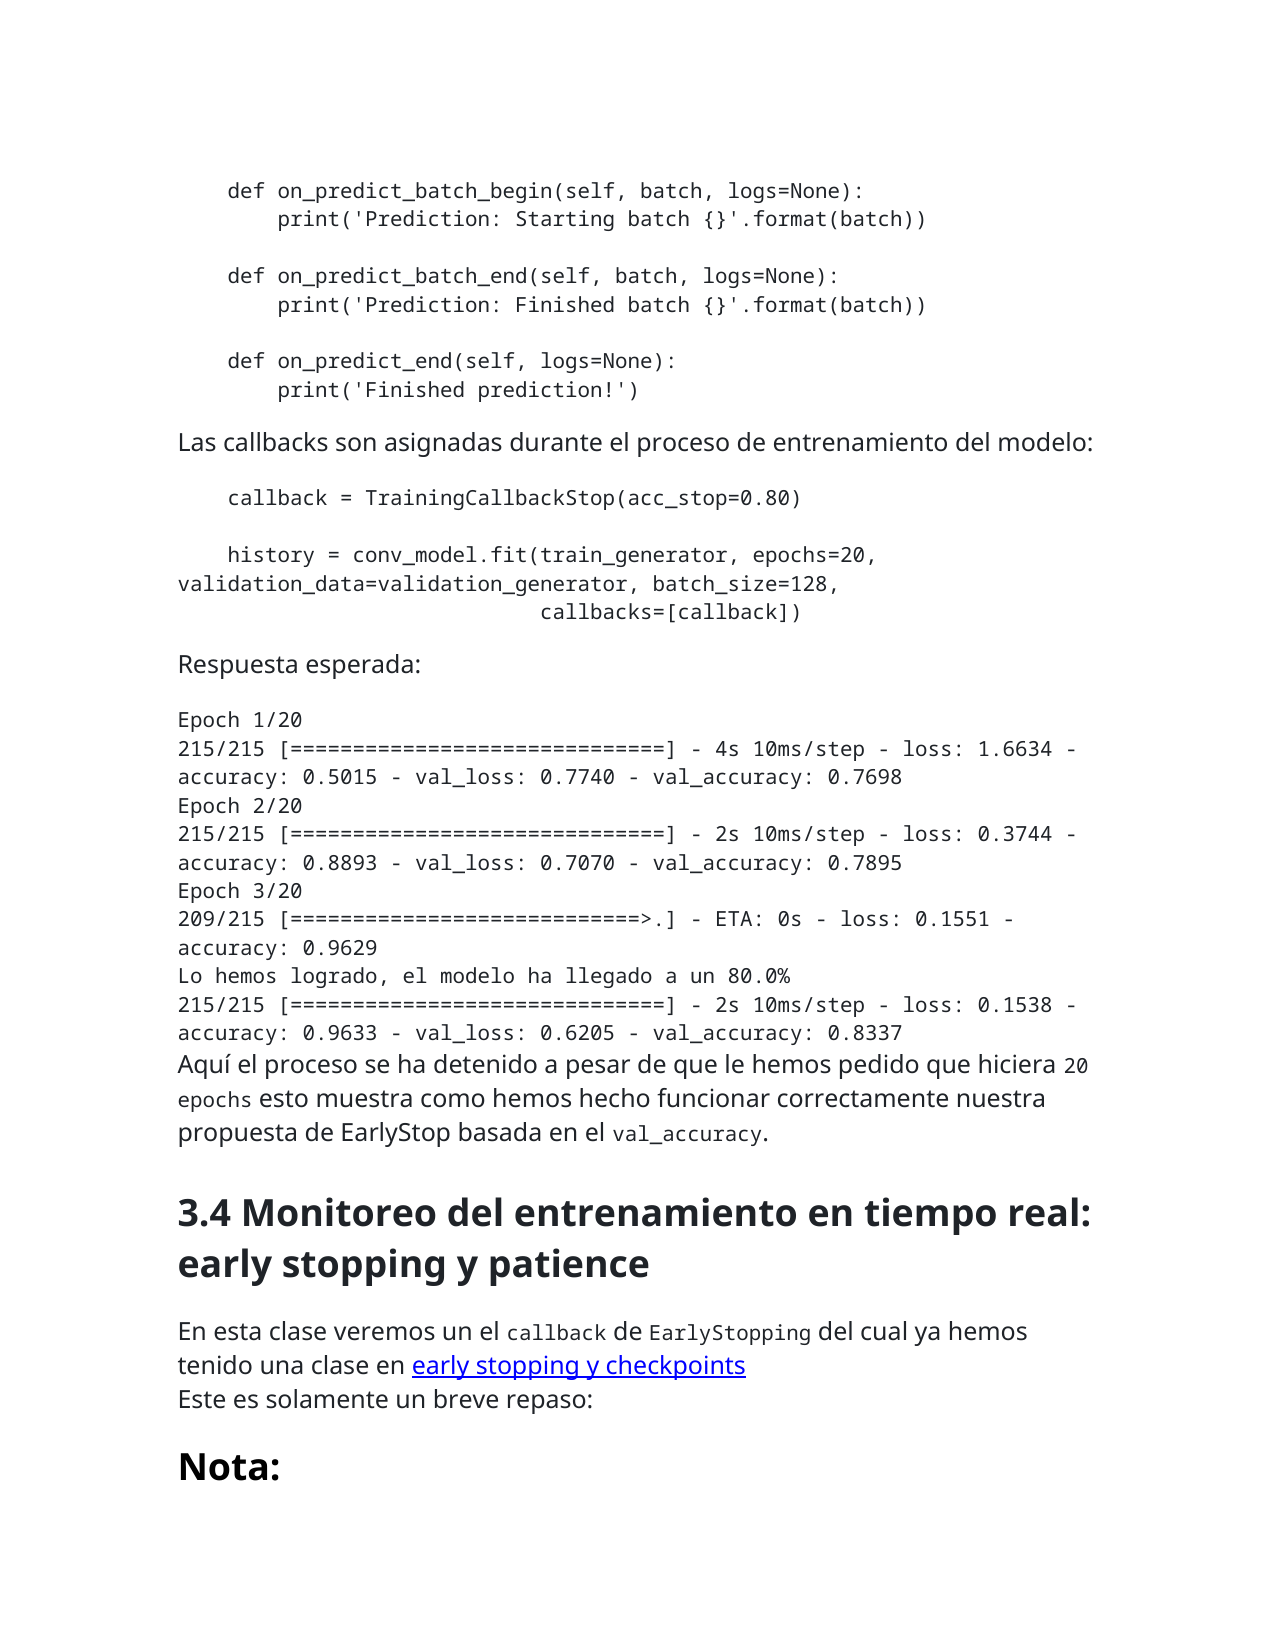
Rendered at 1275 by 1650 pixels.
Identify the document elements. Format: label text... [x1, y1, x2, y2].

text def on_predict_batch_end(self, batch, logs=None): [177, 261, 1098, 290]
text 3.4 Monitoreo del entrenamiento en tiempo real: early stopping y patience [177, 1186, 1098, 1288]
text En esta clase veremos un el callback de EarlyStopping del cual ya hemos tenido una clase en early stopping y checkpoints [177, 1313, 1098, 1382]
text 215/215 [==============================] - 4s 10ms/step - loss: 1.6634 - accuracy: 0.5015 - val_loss: 0.7740 - val_accuracy: 0.7698 [177, 734, 1098, 791]
text Aquí el proceso se ha detenido a pesar de que le hemos pedido que hiciera 20 epochs esto muestra como hemos hecho funcionar correctamente nuestra propuesta de EarlyStop basada en el val_accuracy. [177, 1047, 1098, 1149]
text Las callbacks son asignadas durante el proceso de entrenamiento del modelo: [177, 424, 1098, 458]
text Epoch 2/20 [177, 791, 1098, 819]
text def on_predict_end(self, logs=None): [177, 347, 1098, 375]
text callbacks=[callback]) [177, 597, 1098, 626]
text print('Prediction: Finished batch {}'.format(batch)) [177, 290, 1098, 318]
text Este es solamente un breve repaso: [177, 1382, 1098, 1416]
text Nota: [177, 1441, 1098, 1492]
text print('Finished prediction!') [177, 375, 1098, 403]
text Lo hemos logrado, el modelo ha llegado a un 80.0% [177, 961, 1098, 990]
text history = conv_model.fit(train_generator, epochs=20, validation_data=validation_generator, batch_size=128, [177, 540, 1098, 597]
text 215/215 [==============================] - 2s 10ms/step - loss: 0.3744 - accuracy: 0.8893 - val_loss: 0.7070 - val_accuracy: 0.7895 [177, 819, 1098, 876]
text callback = TrainingCallbackStop(acc_stop=0.80) [177, 483, 1098, 512]
text Epoch 3/20 [177, 876, 1098, 904]
text Epoch 1/20 [177, 706, 1098, 734]
text 215/215 [==============================] - 2s 10ms/step - loss: 0.1538 - accuracy: 0.9633 - val_loss: 0.6205 - val_accuracy: 0.8337 [177, 990, 1098, 1047]
text Respuesta esperada: [177, 646, 1098, 681]
text 209/215 [============================>.] - ETA: 0s - loss: 0.1551 - accuracy: 0.9629 [177, 904, 1098, 961]
text print('Prediction: Starting batch {}'.format(batch)) [177, 204, 1098, 233]
text def on_predict_batch_begin(self, batch, logs=None): [177, 176, 1098, 204]
